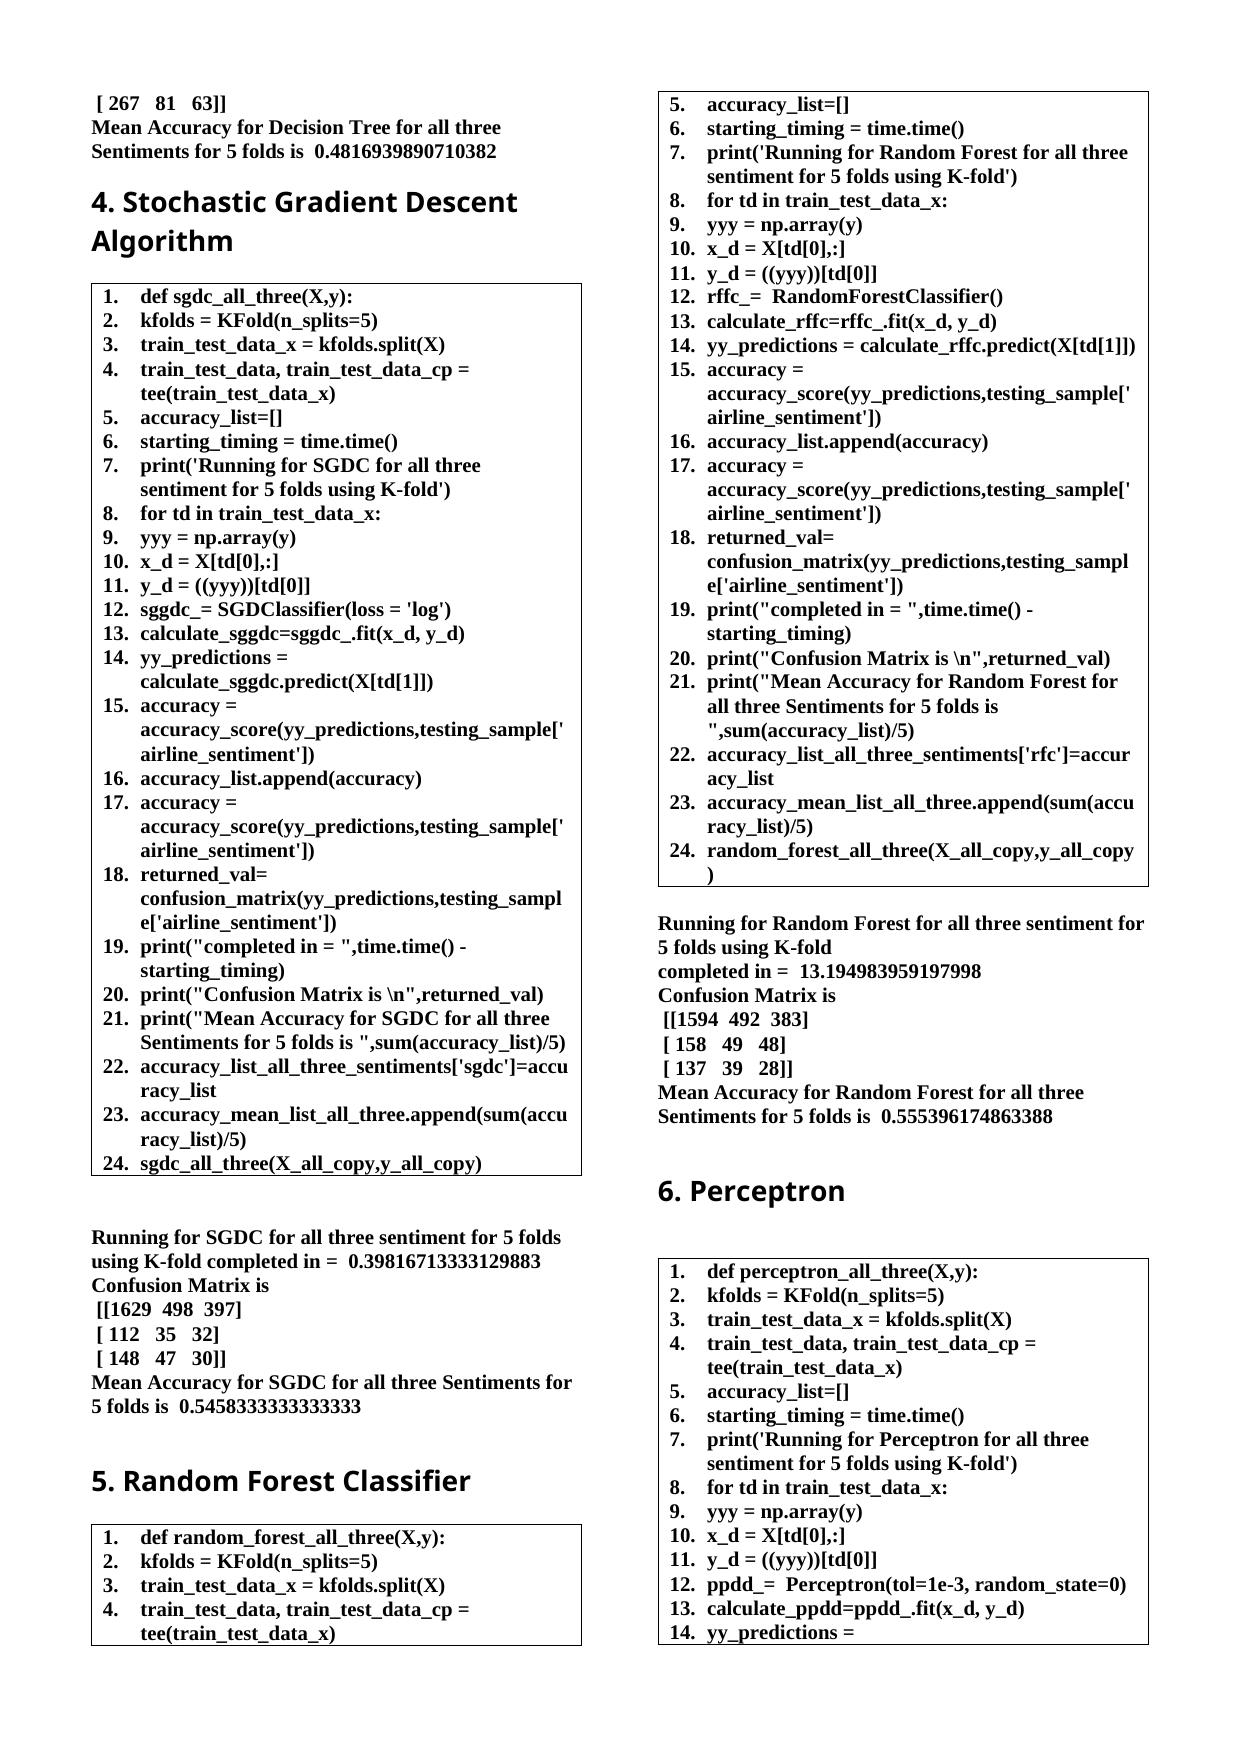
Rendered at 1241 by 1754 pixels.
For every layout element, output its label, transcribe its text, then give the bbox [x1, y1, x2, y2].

table_header def sgdc_all_three(X,y): kfolds = KFold(n_splits=5) train_test_data_x = kfolds.split(X) train_test_data, train_test_data_cp = tee(train_test_data_x) accuracy_list=[] starting_timing = time.time() print('Running for SGDC for all three sentiment for 5 folds using K-fold') for td in train_test_data_x: yyy = np.array(y) x_d = X[td[0],:] y_d = ((yyy))[td[0]] sggdc_= SGDClassifier(loss = 'log') calculate_sggdc=sggdc_.fit(x_d, y_d) yy_predictions = calculate_sggdc.predict(X[td[1]]) accuracy = accuracy_score(yy_predictions,testing_sample['airline_sentiment']) accuracy_list.append(accuracy) accuracy = accuracy_score(yy_predictions,testing_sample['airline_sentiment']) returned_val= confusion_matrix(yy_predictions,testing_sample['airline_sentiment']) print("completed in = ",time.time() - starting_timing) print("Confusion Matrix is \n",returned_val) print("Mean Accuracy for SGDC for all three Sentiments for 5 folds is ",sum(accuracy_list)/5) accuracy_list_all_three_sentiments['sgdc']=accuracy_list accuracy_mean_list_all_three.append(sum(accuracy_list)/5) sgdc_all_three(X_all_copy,y_all_copy) [92, 284, 581, 1174]
text [ 137 39 28]] [658, 1056, 1149, 1079]
table_header def random_forest_all_three(X,y): kfolds = KFold(n_splits=5) train_test_data_x = kfolds.split(X) train_test_data, train_test_data_cp = tee(train_test_data_x) accuracy_list=[] starting_timing = time.time() print('Running for Random Forest for all three sentiment for 5 folds using K-fold') for td in train_test_data_x: yyy = np.array(y) x_d = X[td[0],:] y_d = ((yyy))[td[0]] rffc_= RandomForestClassifier() calculate_rffc=rffc_.fit(x_d, y_d) yy_predictions = calculate_rffc.predict(X[td[1]]) accuracy = accuracy_score(yy_predictions,testing_sample['airline_sentiment']) accuracy_list.append(accuracy) accuracy = accuracy_score(yy_predictions,testing_sample['airline_sentiment']) returned_val= confusion_matrix(yy_predictions,testing_sample['airline_sentiment']) print("completed in = ",time.time() - starting_timing) print("Confusion Matrix is \n",returned_val) print("Mean Accuracy for Random Forest for all three Sentiments for 5 folds is ",sum(accuracy_list)/5) accuracy_list_all_three_sentiments['rfc']=accuracy_list accuracy_mean_list_all_three.append(sum(accuracy_list)/5) random_forest_all_three(X_all_copy,y_all_copy) [659, 92, 1148, 886]
text Confusion Matrix is [91, 1273, 583, 1297]
text [ 267 81 63]] [91, 91, 583, 115]
text Mean Accuracy for Random Forest for all three Sentiments for 5 folds is 0.555396174863388 [658, 1079, 1149, 1128]
text [ 112 35 32] [91, 1321, 583, 1346]
text [ 148 47 30]] [91, 1346, 583, 1369]
text Mean Accuracy for Decision Tree for all three Sentiments for 5 folds is 0.4816939890710382 [91, 115, 583, 163]
text 6. Perceptron [658, 1171, 1149, 1209]
text [[1629 498 397] [91, 1297, 583, 1321]
text Running for SGDC for all three sentiment for 5 folds using K-fold completed in = 0.39816713333129883 [91, 1225, 583, 1273]
text Running for Random Forest for all three sentiment for 5 folds using K-fold [658, 911, 1149, 959]
text [ 158 49 48] [658, 1031, 1149, 1056]
text Confusion Matrix is [658, 983, 1149, 1007]
text Mean Accuracy for SGDC for all three Sentiments for 5 folds is 0.5458333333333333 [91, 1369, 583, 1418]
text 5. Random Forest Classifier [91, 1461, 583, 1499]
text [[1594 492 383] [658, 1007, 1149, 1031]
text 4. Stochastic Gradient Descent Algorithm [91, 182, 583, 259]
text completed in = 13.194983959197998 [658, 959, 1149, 983]
